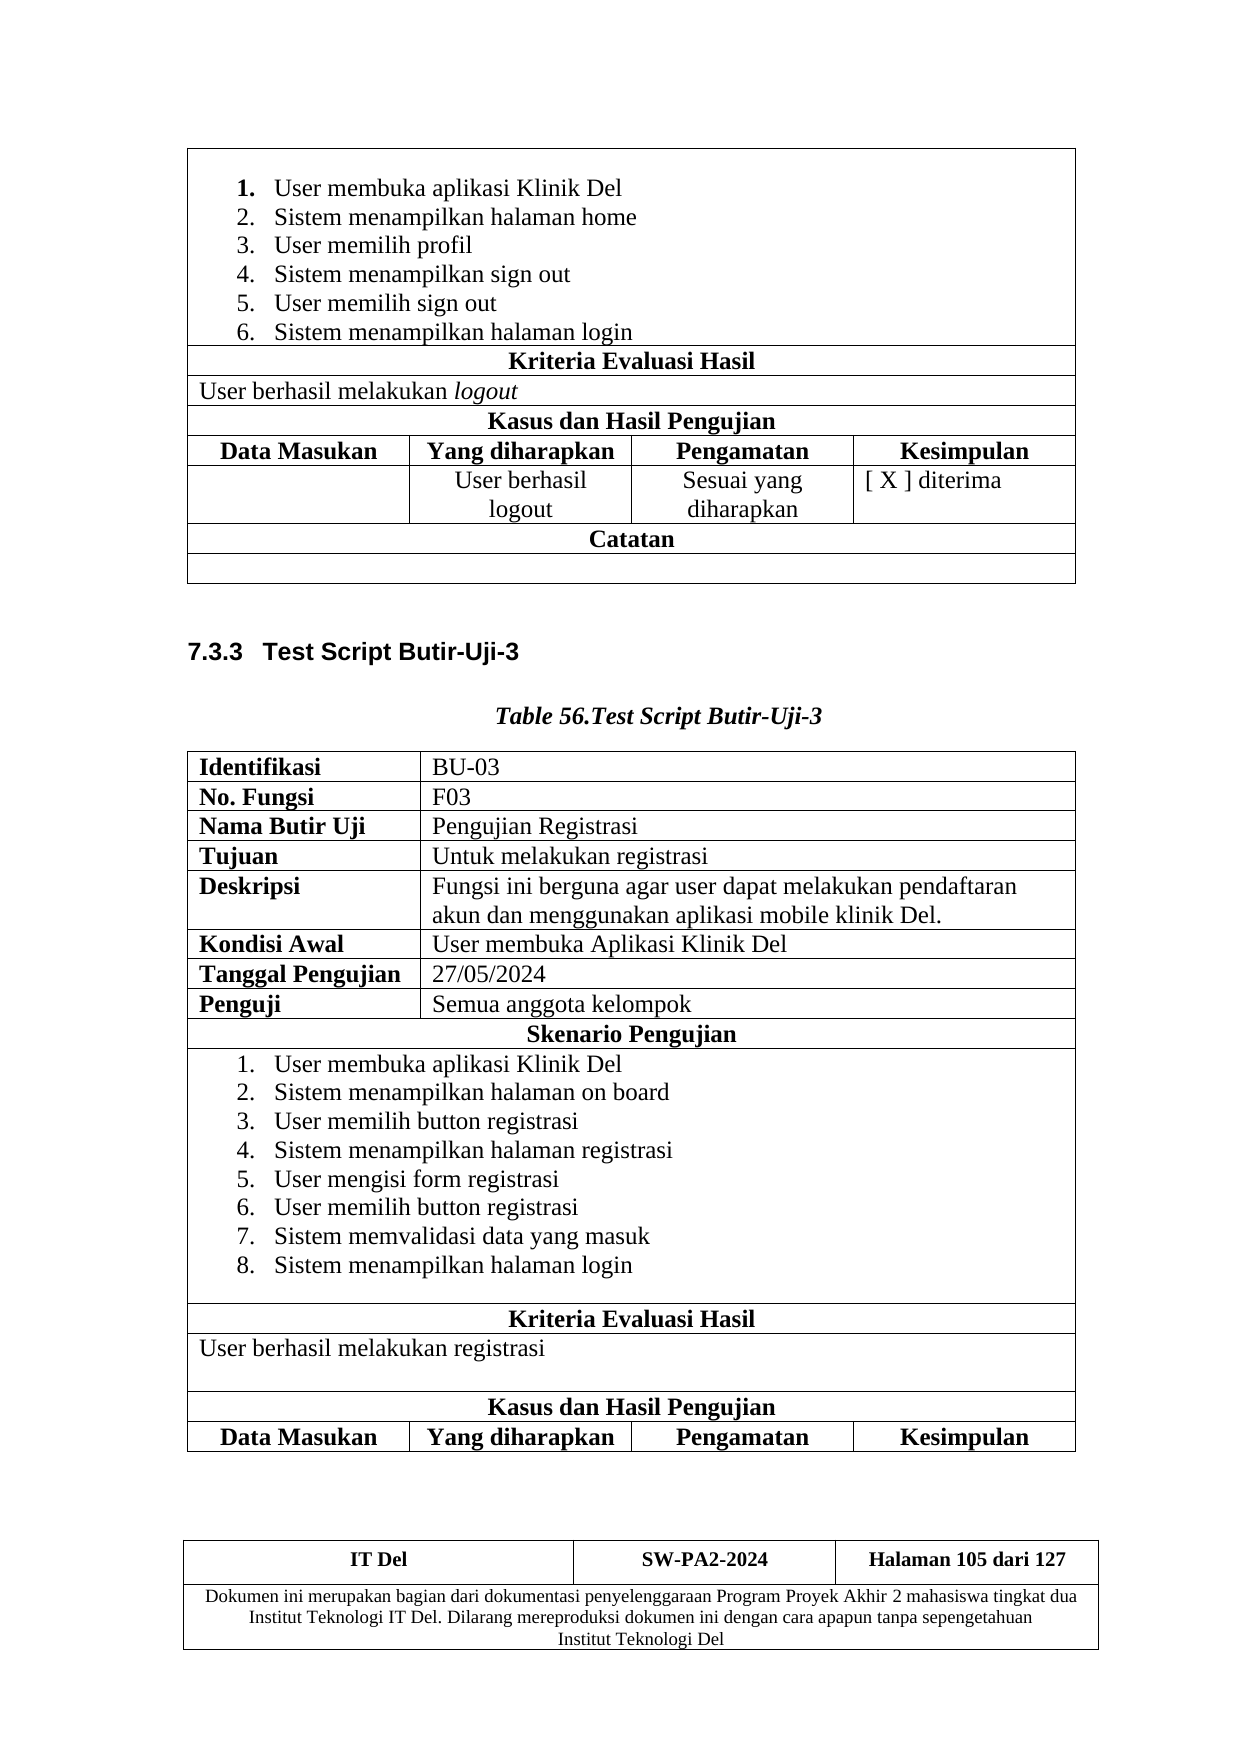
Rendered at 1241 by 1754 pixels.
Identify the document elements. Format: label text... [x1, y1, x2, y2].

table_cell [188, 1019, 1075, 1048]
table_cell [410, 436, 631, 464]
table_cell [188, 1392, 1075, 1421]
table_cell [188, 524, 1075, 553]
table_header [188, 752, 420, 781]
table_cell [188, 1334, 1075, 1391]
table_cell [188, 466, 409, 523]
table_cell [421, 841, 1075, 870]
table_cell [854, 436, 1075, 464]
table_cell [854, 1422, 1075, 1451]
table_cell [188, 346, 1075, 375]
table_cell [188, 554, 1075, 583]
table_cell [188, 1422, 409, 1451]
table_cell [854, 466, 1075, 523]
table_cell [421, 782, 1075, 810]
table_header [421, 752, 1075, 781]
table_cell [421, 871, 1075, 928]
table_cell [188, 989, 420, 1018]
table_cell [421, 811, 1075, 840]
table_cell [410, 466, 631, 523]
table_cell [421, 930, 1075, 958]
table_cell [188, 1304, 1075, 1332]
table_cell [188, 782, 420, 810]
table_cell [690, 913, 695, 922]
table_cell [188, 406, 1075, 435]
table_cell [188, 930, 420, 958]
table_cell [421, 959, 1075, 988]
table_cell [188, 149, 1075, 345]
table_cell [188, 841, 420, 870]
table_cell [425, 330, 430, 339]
text Table 56.Test Script Butir-Uji-3 [187, 701, 1132, 730]
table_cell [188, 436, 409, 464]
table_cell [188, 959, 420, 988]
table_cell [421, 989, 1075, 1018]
subtitle Test Script Butir-Uji-3 [187, 637, 1132, 666]
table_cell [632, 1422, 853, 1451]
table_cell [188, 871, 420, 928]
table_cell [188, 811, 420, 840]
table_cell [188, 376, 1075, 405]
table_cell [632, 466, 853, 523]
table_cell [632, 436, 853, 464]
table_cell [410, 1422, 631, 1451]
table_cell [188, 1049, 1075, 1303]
